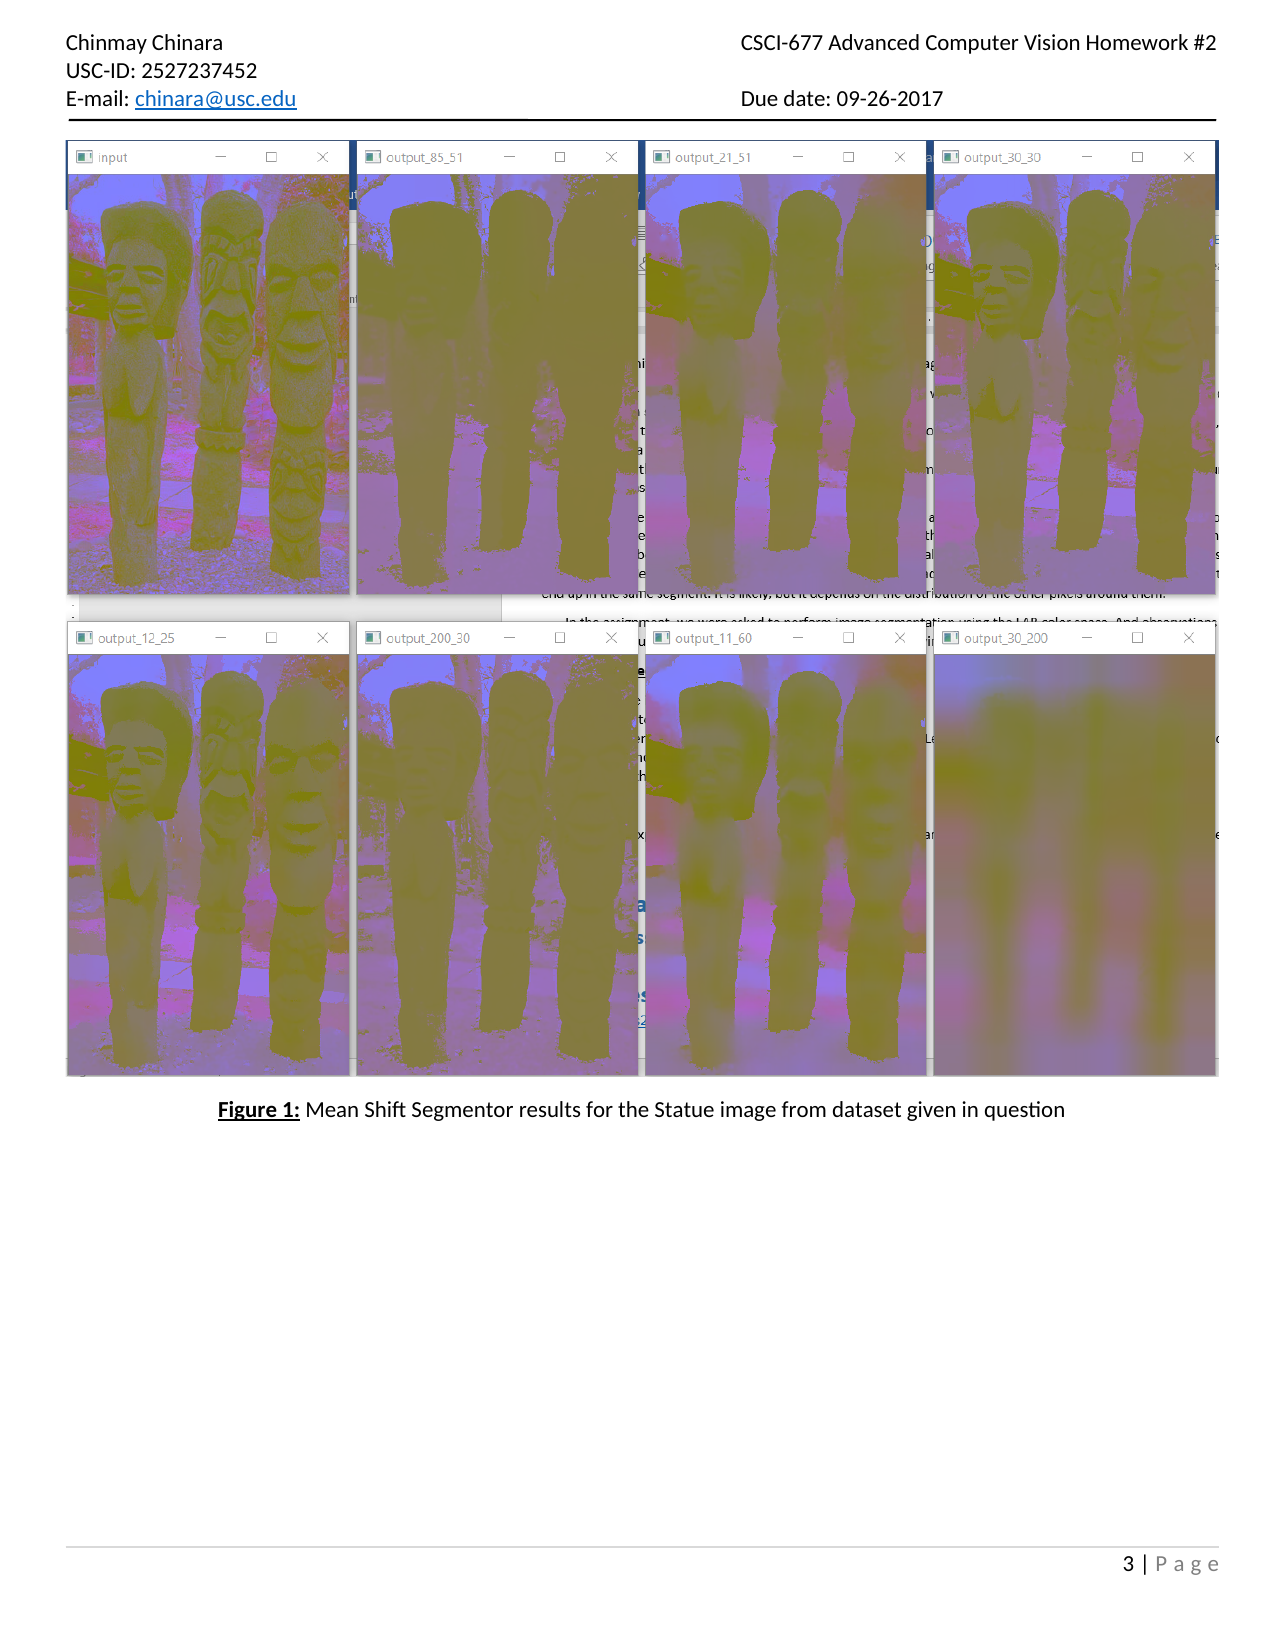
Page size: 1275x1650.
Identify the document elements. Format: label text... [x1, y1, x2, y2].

picture [65, 140, 1219, 1077]
text Figure 1: Mean Shift Segmentor results for the Statue image from dataset given in question [66, 1095, 1219, 1123]
